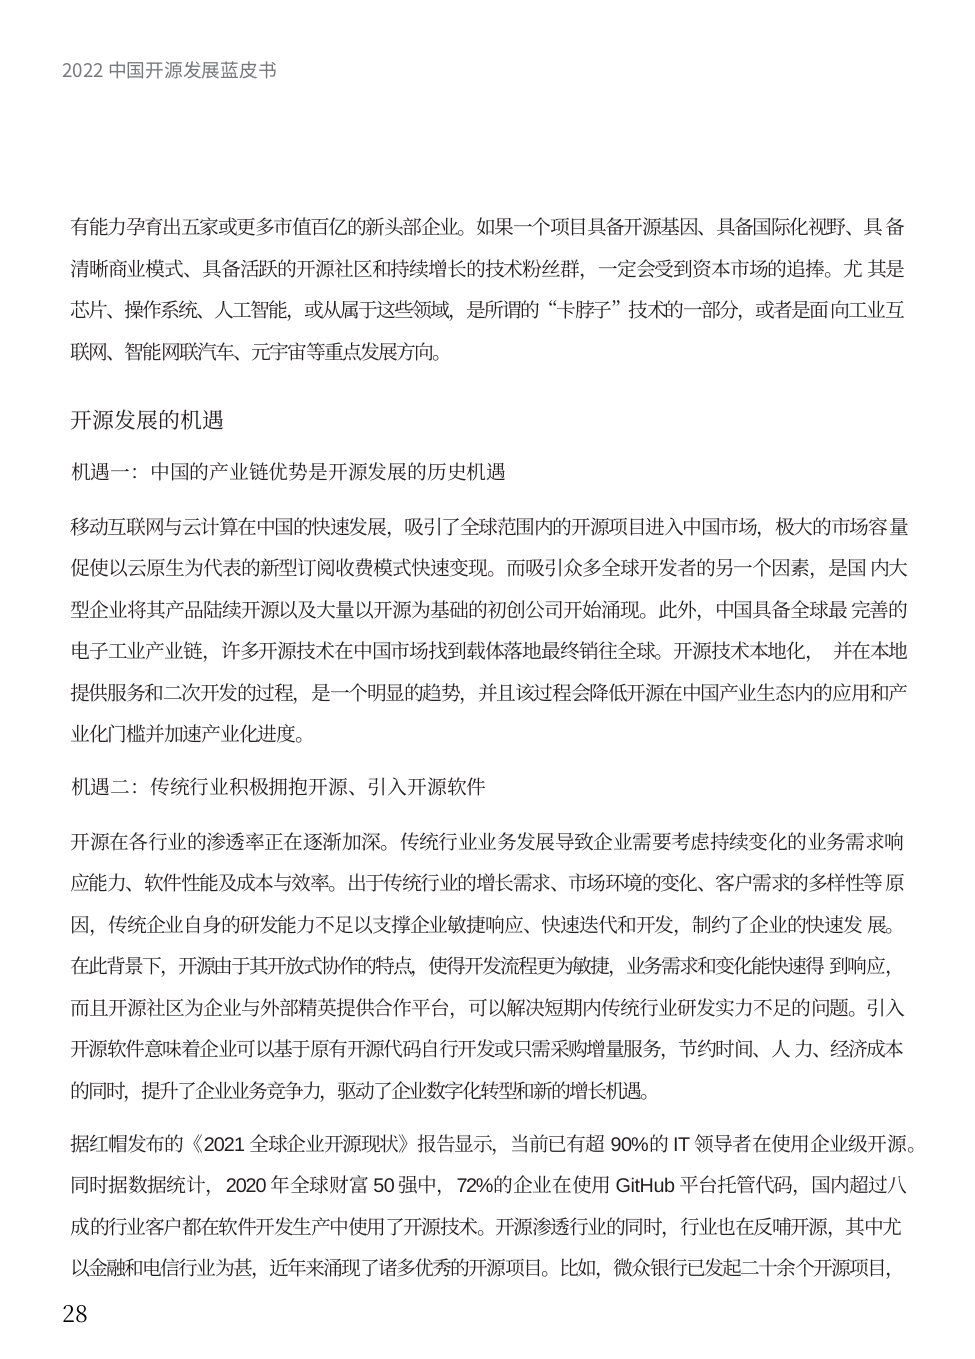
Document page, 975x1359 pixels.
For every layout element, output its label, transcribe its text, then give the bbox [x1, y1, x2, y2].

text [70, 1128, 908, 1281]
subtitle 开源发展的机遇 [71, 403, 950, 435]
text 移动互联网与云计算在中国的快速发展，吸引了全球范围内的开源项目进入中国市场，极大的市场容量促使以云原生为代表的新型订阅收费模式快速变现。而吸引众多全球开发者的另一个因素，是国内大型企业将其产品陆续开源以及大量以开源为基础的初创公司开始涌现。此外，中国具备全球最完善的电子工业产业链，许多开源技术在中国市场找到载体落地最终销往全球。开源技术本地化， 并在本地提供服务和二次开发的过程，是一个明显的趋势，并且该过程会降低开源在中国产业生态内的应用和产业化门槛并加速产业化进度。 [70, 511, 909, 747]
text 有能力孕育出五家或更多市值百亿的新头部企业。如果一个项目具备开源基因、具备国际化视野、具备清晰商业模式、具备活跃的开源社区和持续增长的技术粉丝群，一定会受到资本市场的追捧。尤其是芯片、操作系统、人工智能，或从属于这些领域，是所谓的“卡脖子”技术的一部分，或者是面向工业互联网、智能网联汽车、元宇宙等重点发展方向。 [70, 212, 905, 365]
text 机遇二：传统行业积极拥抱开源、引入开源软件 [71, 772, 950, 800]
text 开源在各行业的渗透率正在逐渐加深。传统行业业务发展导致企业需要考虑持续变化的业务需求响应能力、软件性能及成本与效率。出于传统行业的增长需求、市场环境的变化、客户需求的多样性等原因，传统企业自身的研发能力不足以支撑企业敏捷响应、快速迭代和开发，制约了企业的快速发展。在此背景下，开源由于其开放式协作的特点，使得开发流程更为敏捷，业务需求和变化能快速得到响应，而且开源社区为企业与外部精英提供合作平台，可以解决短期内传统行业研发实力不足的问题。引入开源软件意味着企业可以基于原有开源代码自行开发或只需采购增量服务，节约时间、人力、经济成本的同时，提升了企业业务竞争力，驱动了企业数字化转型和新的增长机遇。 [70, 827, 905, 1104]
text 机遇一：中国的产业链优势是开源发展的历史机遇 [71, 456, 950, 485]
